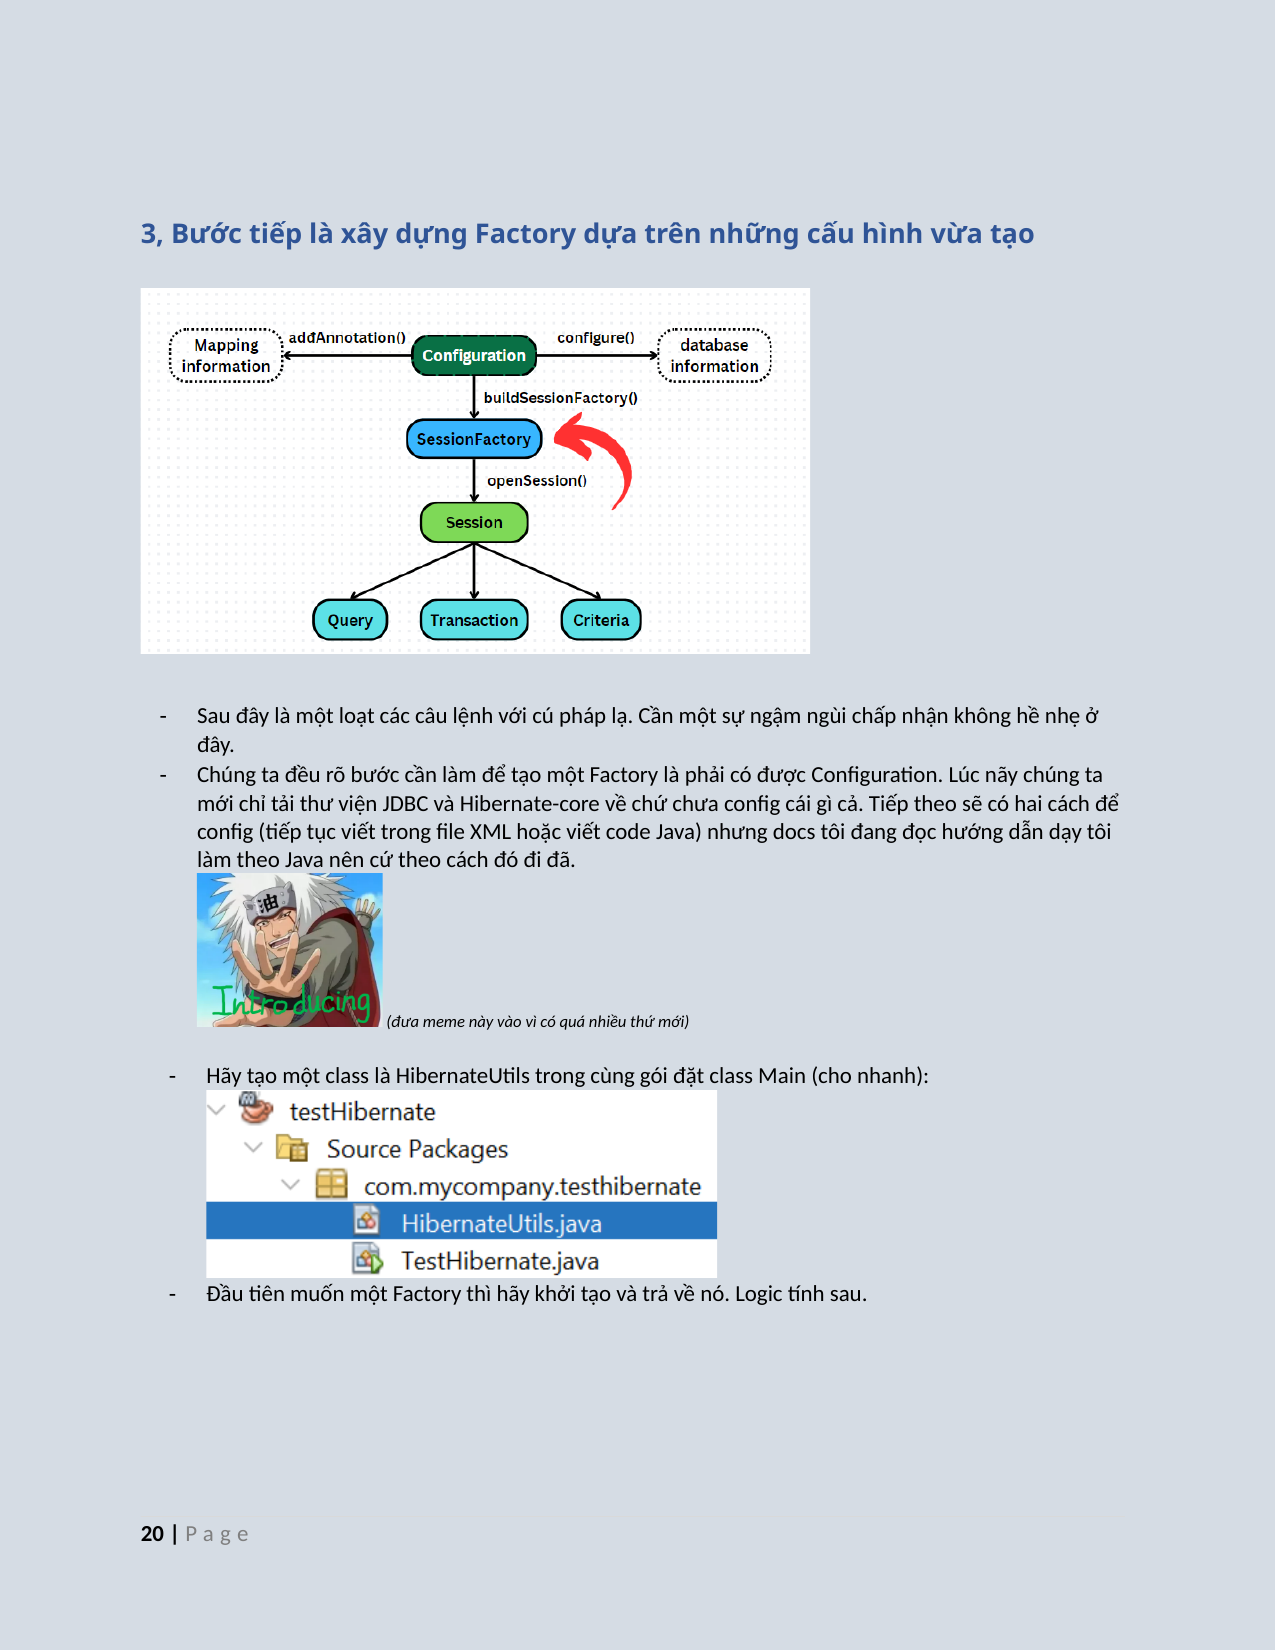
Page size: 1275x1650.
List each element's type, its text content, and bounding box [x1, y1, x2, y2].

list Sau đây là một loạt các câu lệnh với cú pháp lạ. Cần một sự ngậm ngùi chấp nhận không hề nhẹ ở đây. [159, 699, 1125, 758]
list (đưa meme này vào vì có quá nhiều thứ mới) [197, 873, 1125, 1031]
subtitle 3, Bước tiếp là xây dựng Factory dựa trên những cấu hình vừa tạo [141, 215, 1125, 252]
picture [196, 873, 383, 1027]
list Hãy tạo một class là HibernateUtils trong cùng gói đặt class Main (cho nhanh): [169, 1059, 1125, 1090]
picture [206, 1090, 718, 1278]
list Chúng ta đều rõ bước cần làm để tạo một Factory là phải có được Configuration. Lúc nãy chúng ta mới chỉ tải thư viện JDBC và Hibernate-core về chứ chưa config cái gì cả. Tiếp theo sẽ có hai cách để config (tiếp tục viết trong file XML hoặc viết code Java) nhưng docs tôi đang đọc hướng dẫn dạy tôi làm theo Java nên cứ theo cách đó đi đã. [159, 758, 1125, 873]
list Đầu tiên muốn một Factory thì hãy khởi tạo và trả về nó. Logic tính sau. [169, 1277, 1125, 1308]
picture [140, 288, 811, 654]
